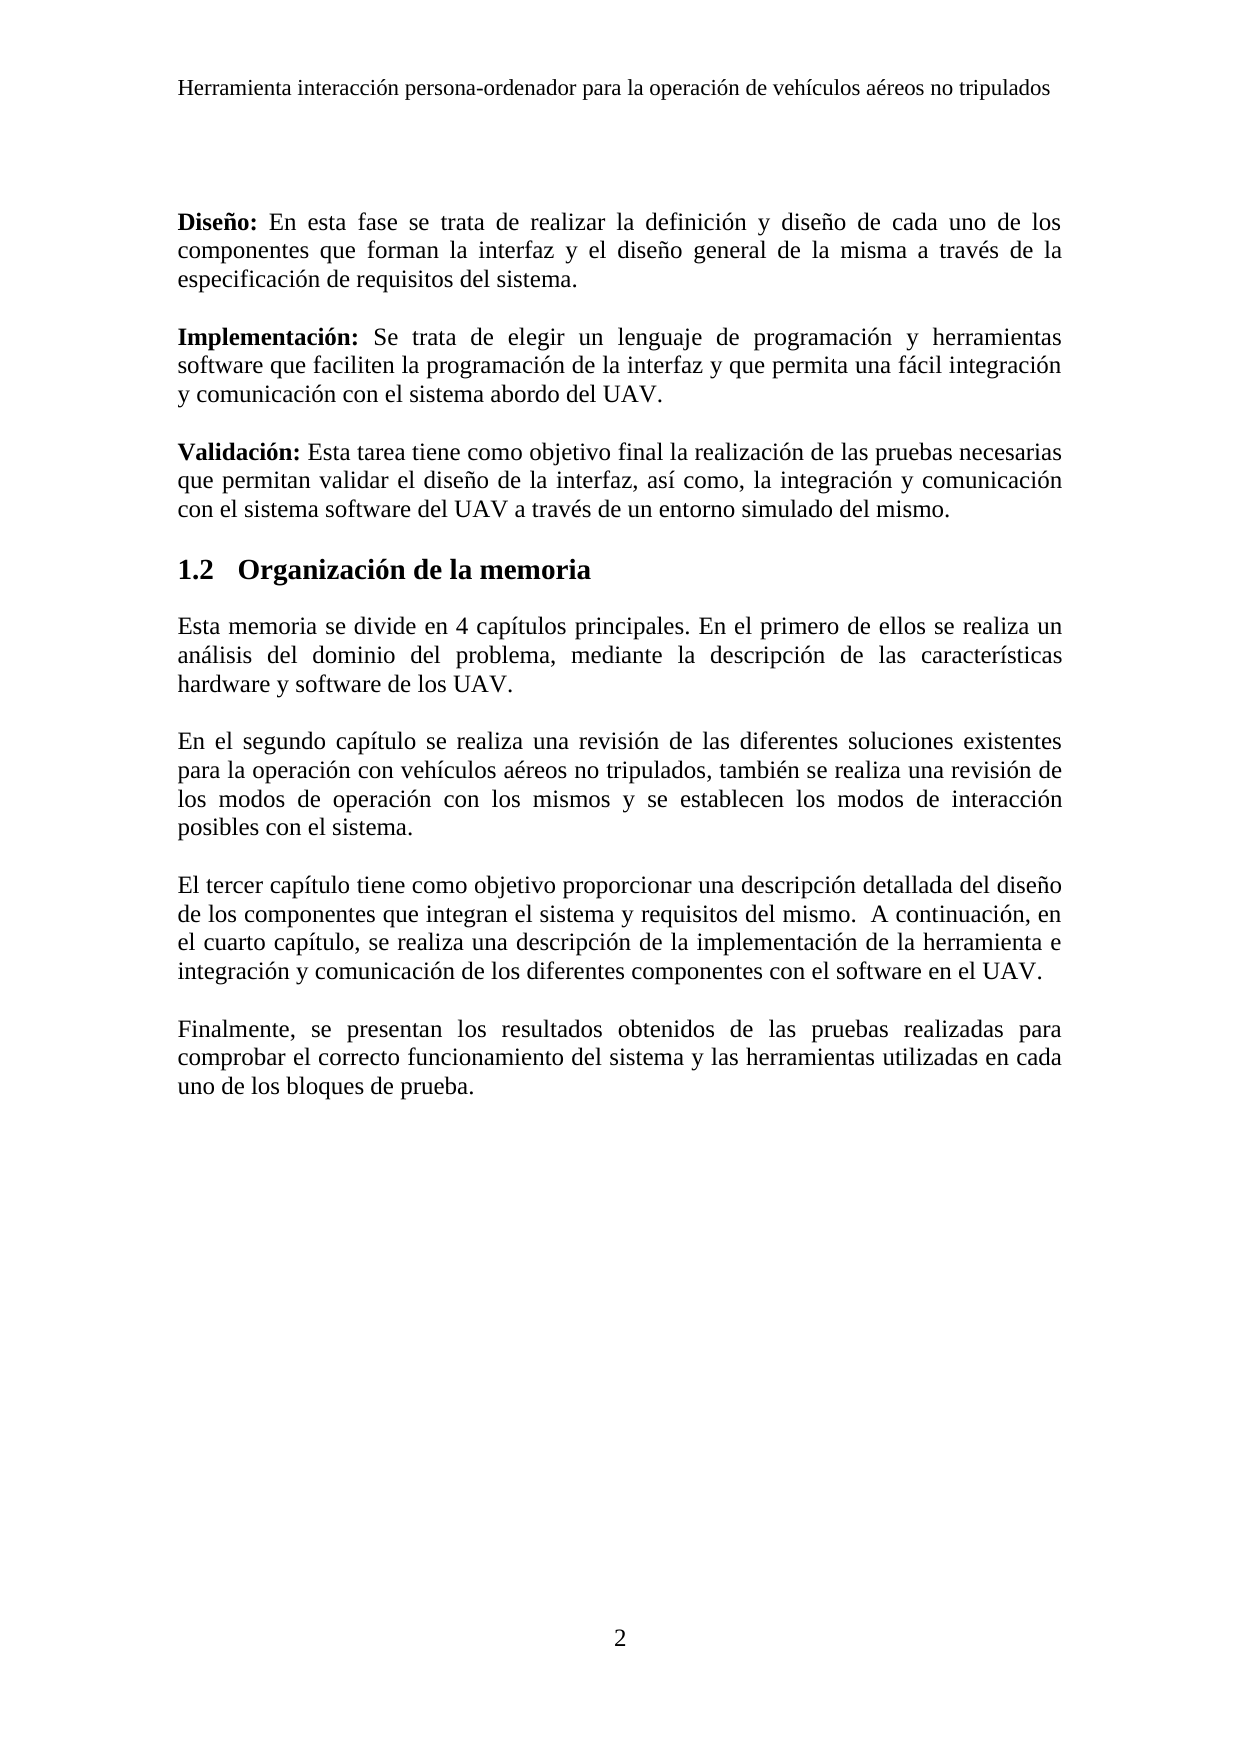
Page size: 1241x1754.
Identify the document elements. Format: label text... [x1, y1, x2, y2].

text El tercer capítulo tiene como objetivo proporcionar una descripción detallada del diseño de los componentes que integran el sistema y requisitos del mismo. A continuación, en el cuarto capítulo, se realiza una descripción de la implementación de la herramienta e integración y comunicación de los diferentes componentes con el software en el UAV. [177, 870, 1063, 985]
text En el segundo capítulo se realiza una revisión de las diferentes soluciones existentes para la operación con vehículos aéreos no tripulados, también se realiza una revisión de los modos de operación con los mismos y se establecen los modos de interacción posibles con el sistema. [177, 726, 1063, 841]
text Diseño: En esta fase se trata de realizar la definición y diseño de cada uno de los componentes que forman la interfaz y el diseño general de la misma a través de la especificación de requisitos del sistema. [177, 207, 1063, 293]
text Validación: Esta tarea tiene como objetivo final la realización de las pruebas necesarias que permitan validar el diseño de la interfaz, así como, la integración y comunicación con el sistema software del UAV a través de un entorno simulado del mismo. [177, 437, 1063, 523]
text Finalmente, se presentan los resultados obtenidos de las pruebas realizadas para comprobar el correcto funcionamiento del sistema y las herramientas utilizadas en cada uno de los bloques de prueba. [177, 1014, 1063, 1100]
text Implementación: Se trata de elegir un lenguaje de programación y herramientas software que faciliten la programación de la interfaz y que permita una fácil integración y comunicación con el sistema abordo del UAV. [177, 322, 1063, 408]
subtitle Organización de la memoria [177, 552, 1063, 585]
text Esta memoria se divide en 4 capítulos principales. En el primero de ellos se realiza un análisis del dominio del problema, mediante la descripción de las características hardware y software de los UAV. [177, 611, 1063, 697]
